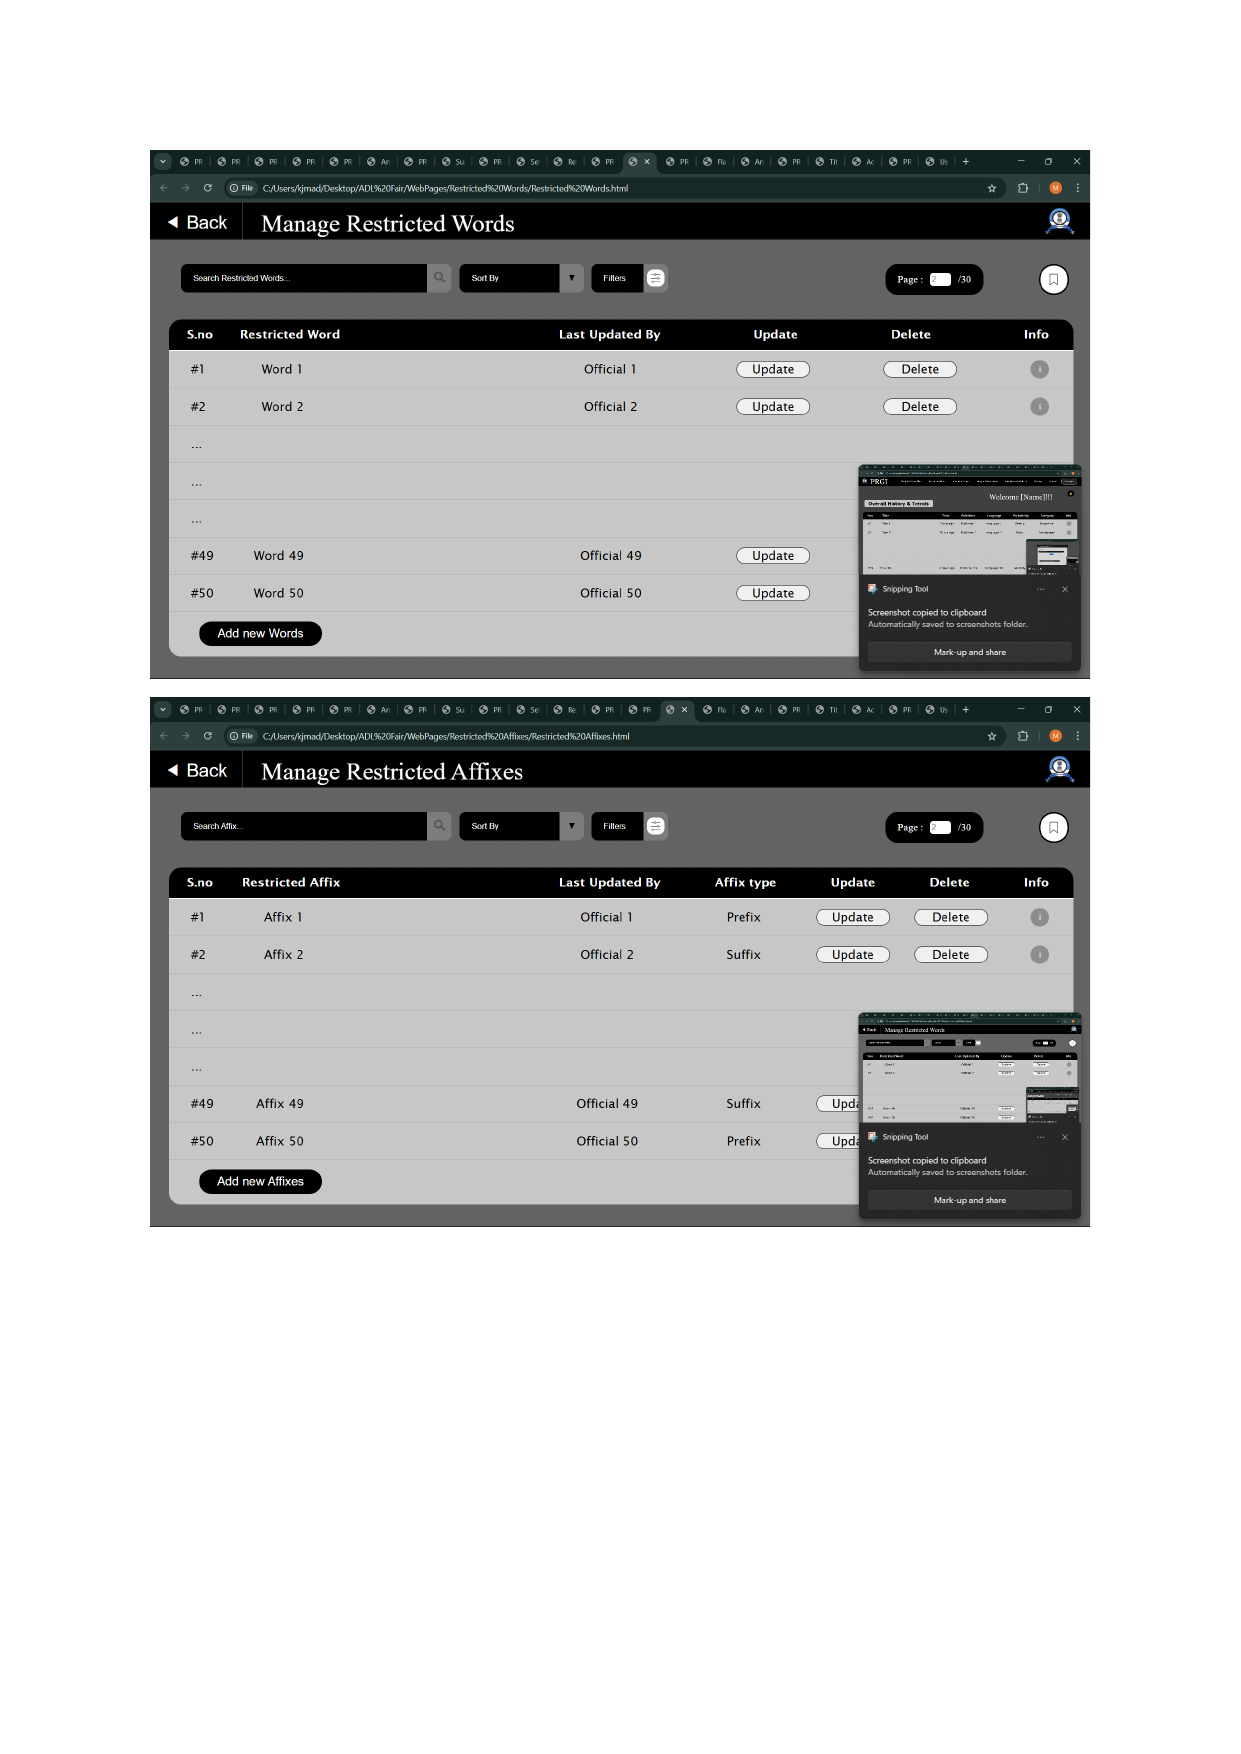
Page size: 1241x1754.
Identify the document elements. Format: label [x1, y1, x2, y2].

picture [150, 697, 1091, 1227]
picture [150, 150, 1091, 679]
